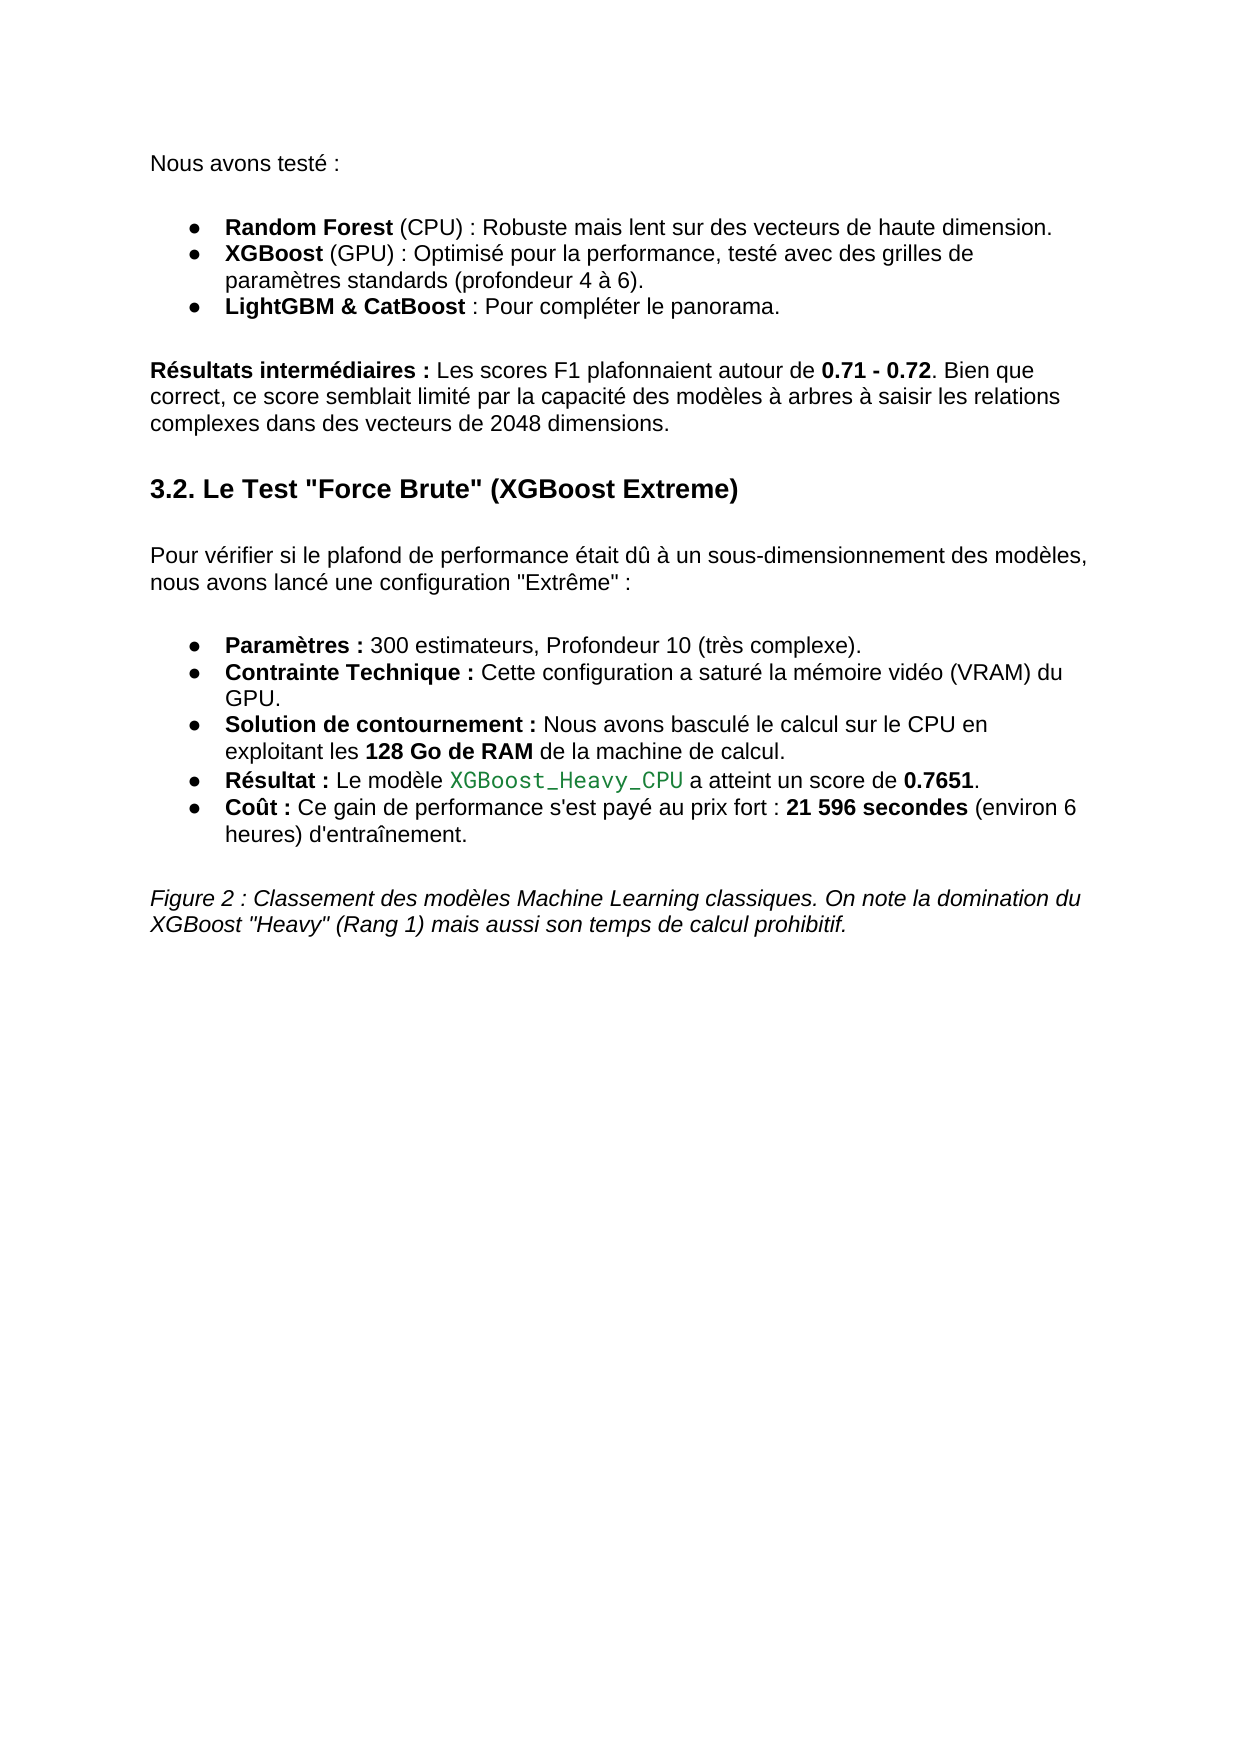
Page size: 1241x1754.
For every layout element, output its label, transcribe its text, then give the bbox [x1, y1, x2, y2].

list Contrainte Technique : Cette configuration a saturé la mémoire vidéo (VRAM) du GPU. [187, 659, 1090, 711]
list Paramètres : 300 estimateurs, Profondeur 10 (très complexe). [187, 632, 1090, 659]
list LightGBM & CatBoost : Pour compléter le panorama. [187, 293, 1090, 319]
list XGBoost (GPU) : Optimisé pour la performance, testé avec des grilles de paramètres standards (profondeur 4 à 6). [187, 240, 1090, 293]
text Pour vérifier si le plafond de performance était dû à un sous-dimensionnement des modèles, nous avons lancé une configuration "Extrême" : [150, 542, 1090, 595]
list Random Forest (CPU) : Robuste mais lent sur des vecteurs de haute dimension. [187, 214, 1090, 240]
text Figure 2 : Classement des modèles Machine Learning classiques. On note la domination du XGBoost "Heavy" (Rang 1) mais aussi son temps de calcul prohibitif. [150, 884, 1090, 937]
list Coût : Ce gain de performance s'est payé au prix fort : 21 596 secondes (environ 6 heures) d'entraînement. [187, 794, 1090, 847]
text Résultats intermédiaires : Les scores F1 plafonnaient autour de 0.71 - 0.72. Bien que correct, ce score semblait limité par la capacité des modèles à arbres à saisir les relations complexes dans des vecteurs de 2048 dimensions. [150, 357, 1090, 436]
subtitle 3.2. Le Test "Force Brute" (XGBoost Extreme) [150, 473, 1090, 504]
list Résultat : Le modèle XGBoost_Heavy_CPU a atteint un score de 0.7651. [187, 764, 1090, 794]
list Solution de contournement : Nous avons basculé le calcul sur le CPU en exploitant les 128 Go de RAM de la machine de calcul. [187, 711, 1090, 764]
text Nous avons testé : [150, 150, 1090, 176]
